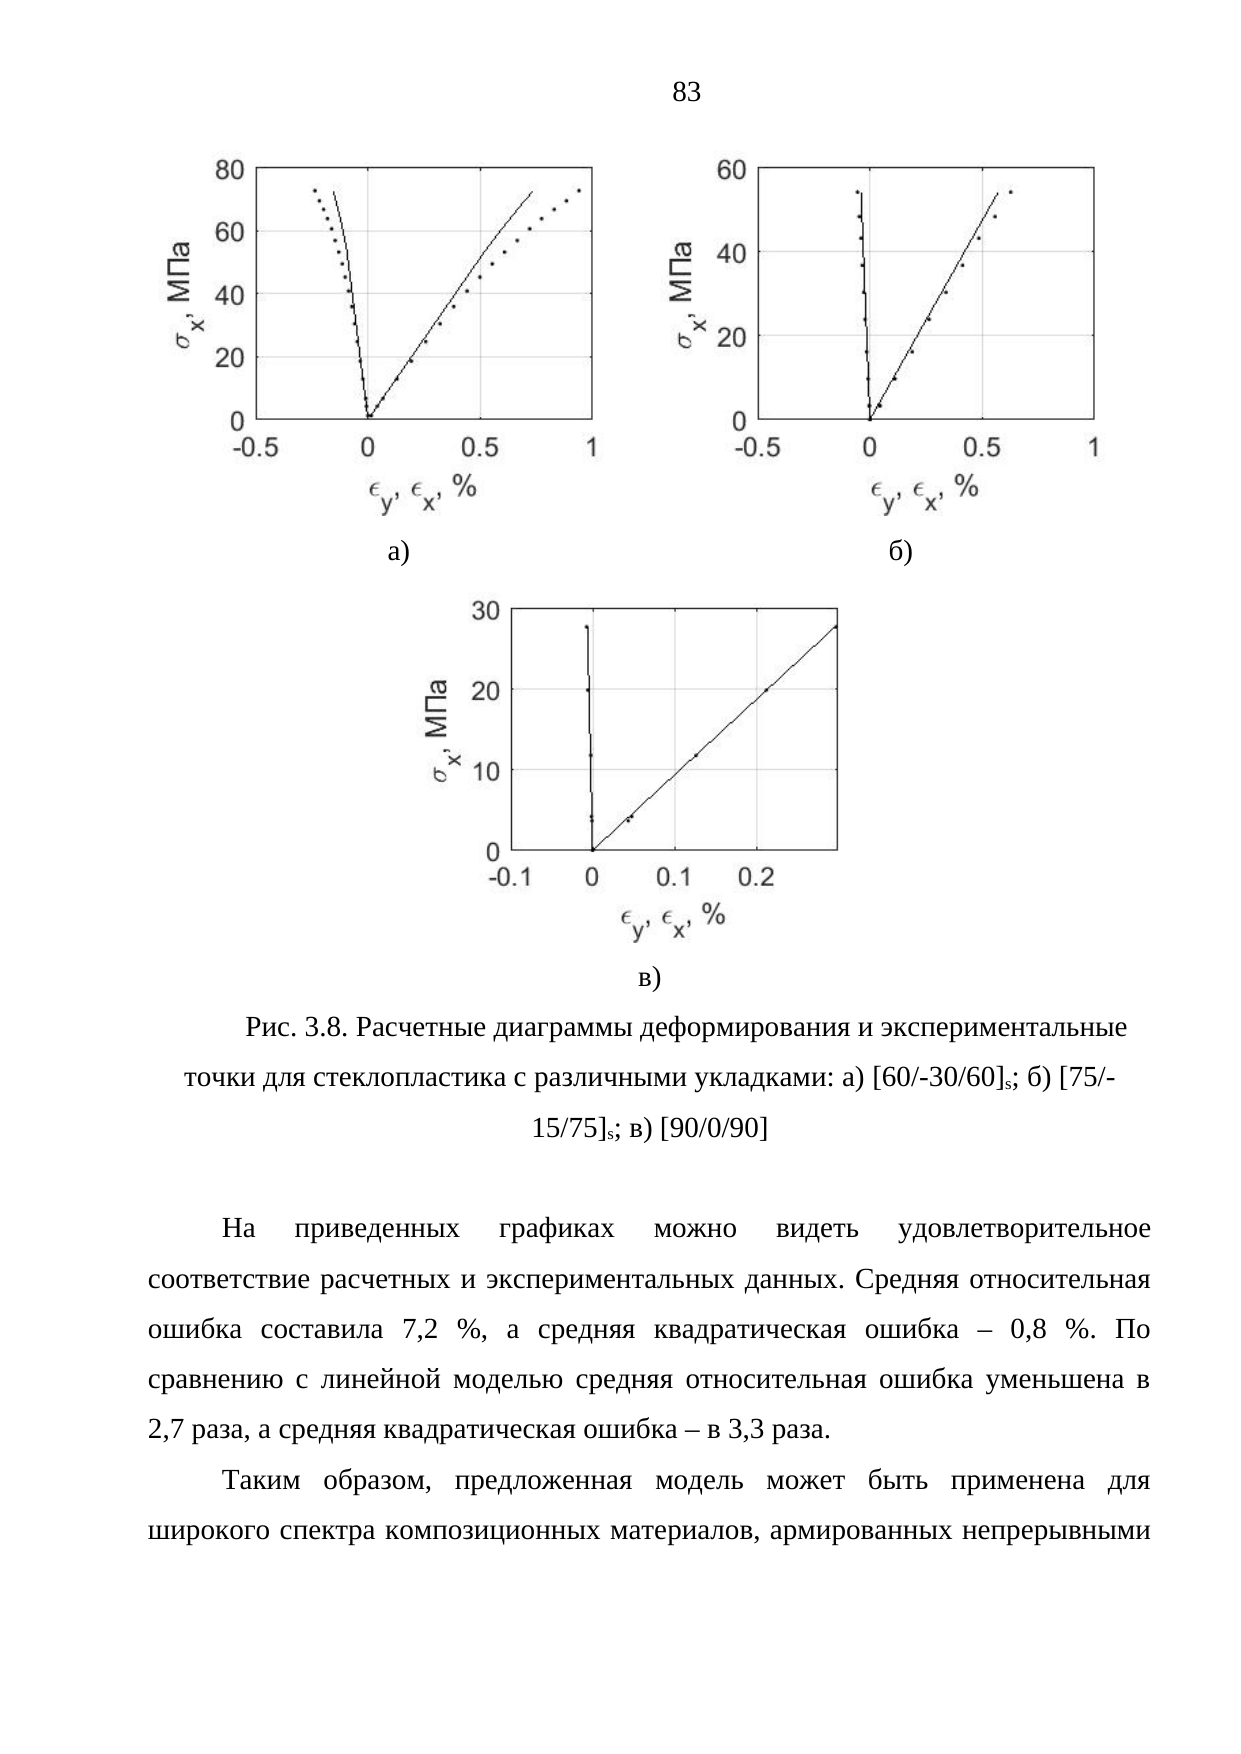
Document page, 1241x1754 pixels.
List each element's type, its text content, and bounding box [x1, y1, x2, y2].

table_header [650, 141, 1152, 533]
picture [158, 140, 639, 516]
text На приведенных графиках можно видеть удовлетворительное соответствие расчетных и экспериментальных данных. Средняя относительная ошибка составила 7,2 %, а средняя квадратическая ошибка – 0,8 %. По сравнению с линейной моделью средняя относительная ошибка уменьшена в 2,7 раза, а средняя квадратическая ошибка – в 3,3 раза. [148, 1210, 1152, 1445]
picture [660, 140, 1141, 516]
table_cell Рис. 3.8. Расчетные диаграммы деформирования и экспериментальные точки для стеклопластика с различными укладками: а) [60/-30/60]s; б) [75/-15/75]s; в) [90/0/90] [148, 1009, 1152, 1160]
table_cell б) [650, 533, 1152, 583]
table_cell в) [148, 959, 1152, 1009]
table_header [148, 141, 649, 533]
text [148, 1462, 1152, 1546]
table_cell а) [148, 533, 649, 583]
picture [416, 582, 883, 943]
table_cell [148, 583, 1152, 959]
